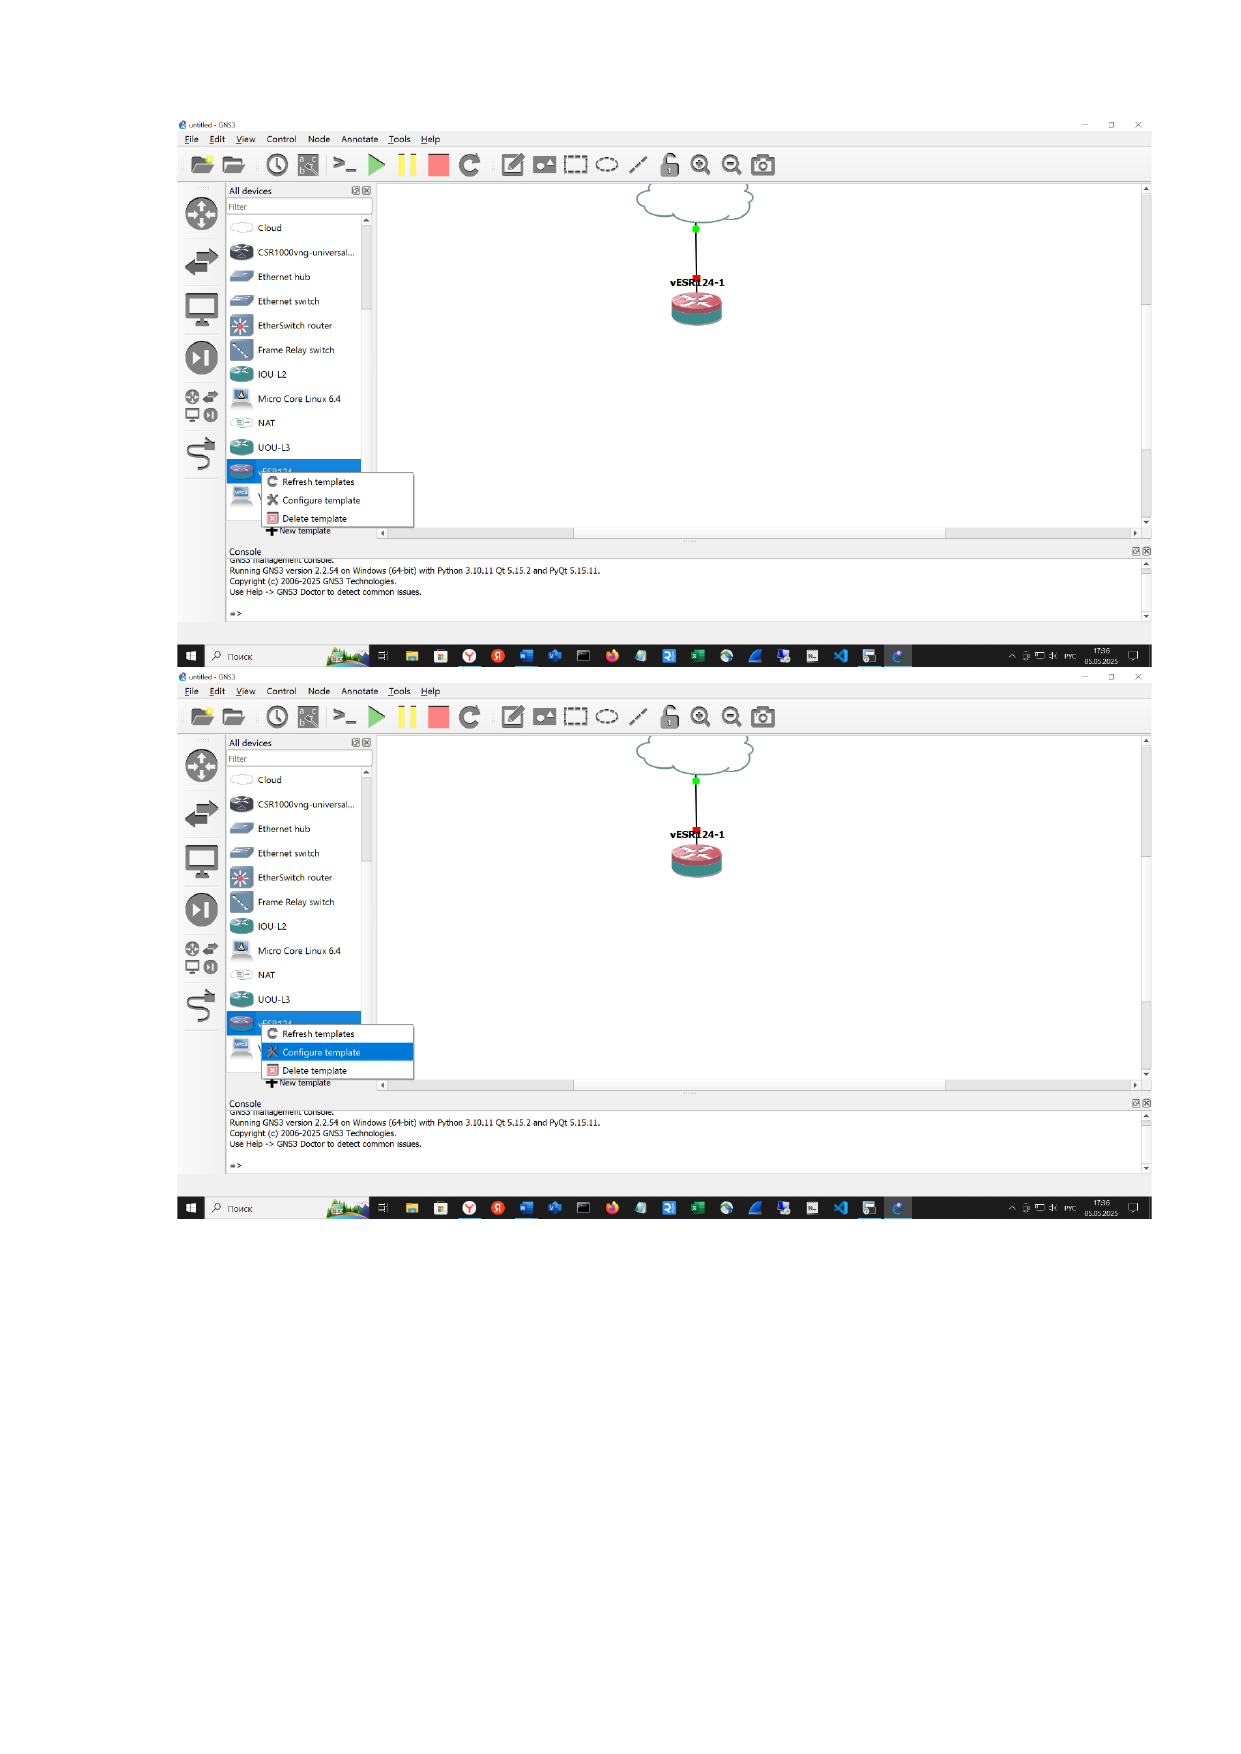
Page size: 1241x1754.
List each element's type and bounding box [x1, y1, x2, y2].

picture [177, 118, 1152, 667]
picture [177, 670, 1152, 1219]
